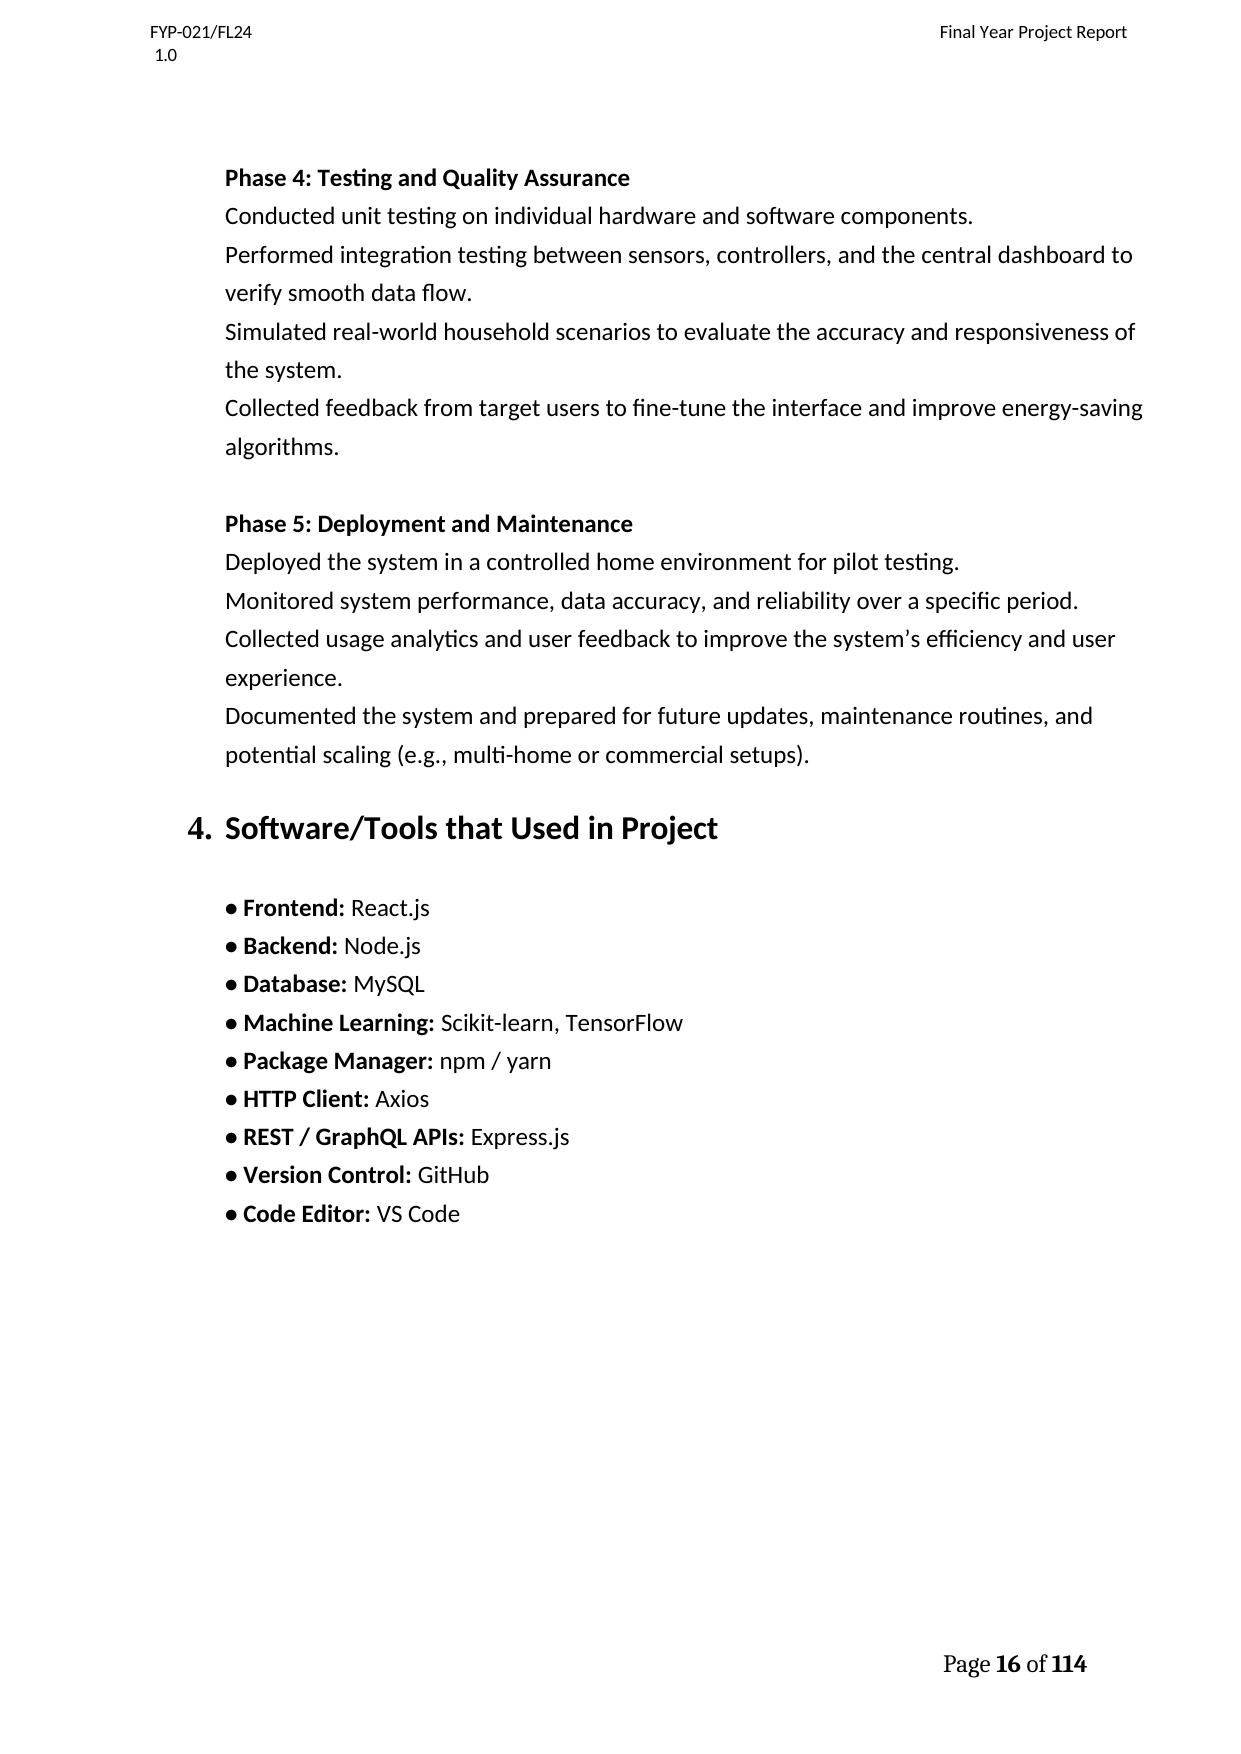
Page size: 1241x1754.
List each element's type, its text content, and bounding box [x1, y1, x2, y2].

list • Package Manager: npm / yarn [225, 1039, 1166, 1077]
list • REST / GraphQL APIs: Express.js [225, 1115, 1166, 1153]
list Phase 5: Deployment and Maintenance [225, 502, 1166, 540]
list Monitored system performance, data accuracy, and reliability over a specific period. [225, 579, 1166, 617]
list Phase 4: Testing and Quality Assurance [225, 155, 1166, 194]
list • Machine Learning: Scikit-learn, TensorFlow [225, 1000, 1166, 1039]
list • Backend: Node.js [225, 924, 1166, 962]
list Simulated real-world household scenarios to evaluate the accuracy and responsiveness of the system. [225, 309, 1166, 386]
list • HTTP Client: Axios [225, 1077, 1166, 1115]
list • Version Control: GitHub [225, 1153, 1166, 1192]
list Collected feedback from target users to fine-tune the interface and improve energy-saving algorithms. [225, 386, 1166, 463]
list Software/Tools that Used in Project [187, 809, 1166, 847]
list Deployed the system in a controlled home environment for pilot testing. [225, 540, 1166, 578]
list • Database: MySQL [225, 962, 1166, 1000]
list • Frontend: React.js [225, 886, 1166, 924]
list • Code Editor: VS Code [225, 1192, 1166, 1230]
list Conducted unit testing on individual hardware and software components. [225, 194, 1166, 232]
list Performed integration testing between sensors, controllers, and the central dashboard to verify smooth data flow. [225, 232, 1166, 309]
list Documented the system and prepared for future updates, maintenance routines, and potential scaling (e.g., multi-home or commercial setups). [225, 694, 1166, 771]
list Collected usage analytics and user feedback to improve the system’s efficiency and user experience. [225, 617, 1166, 694]
